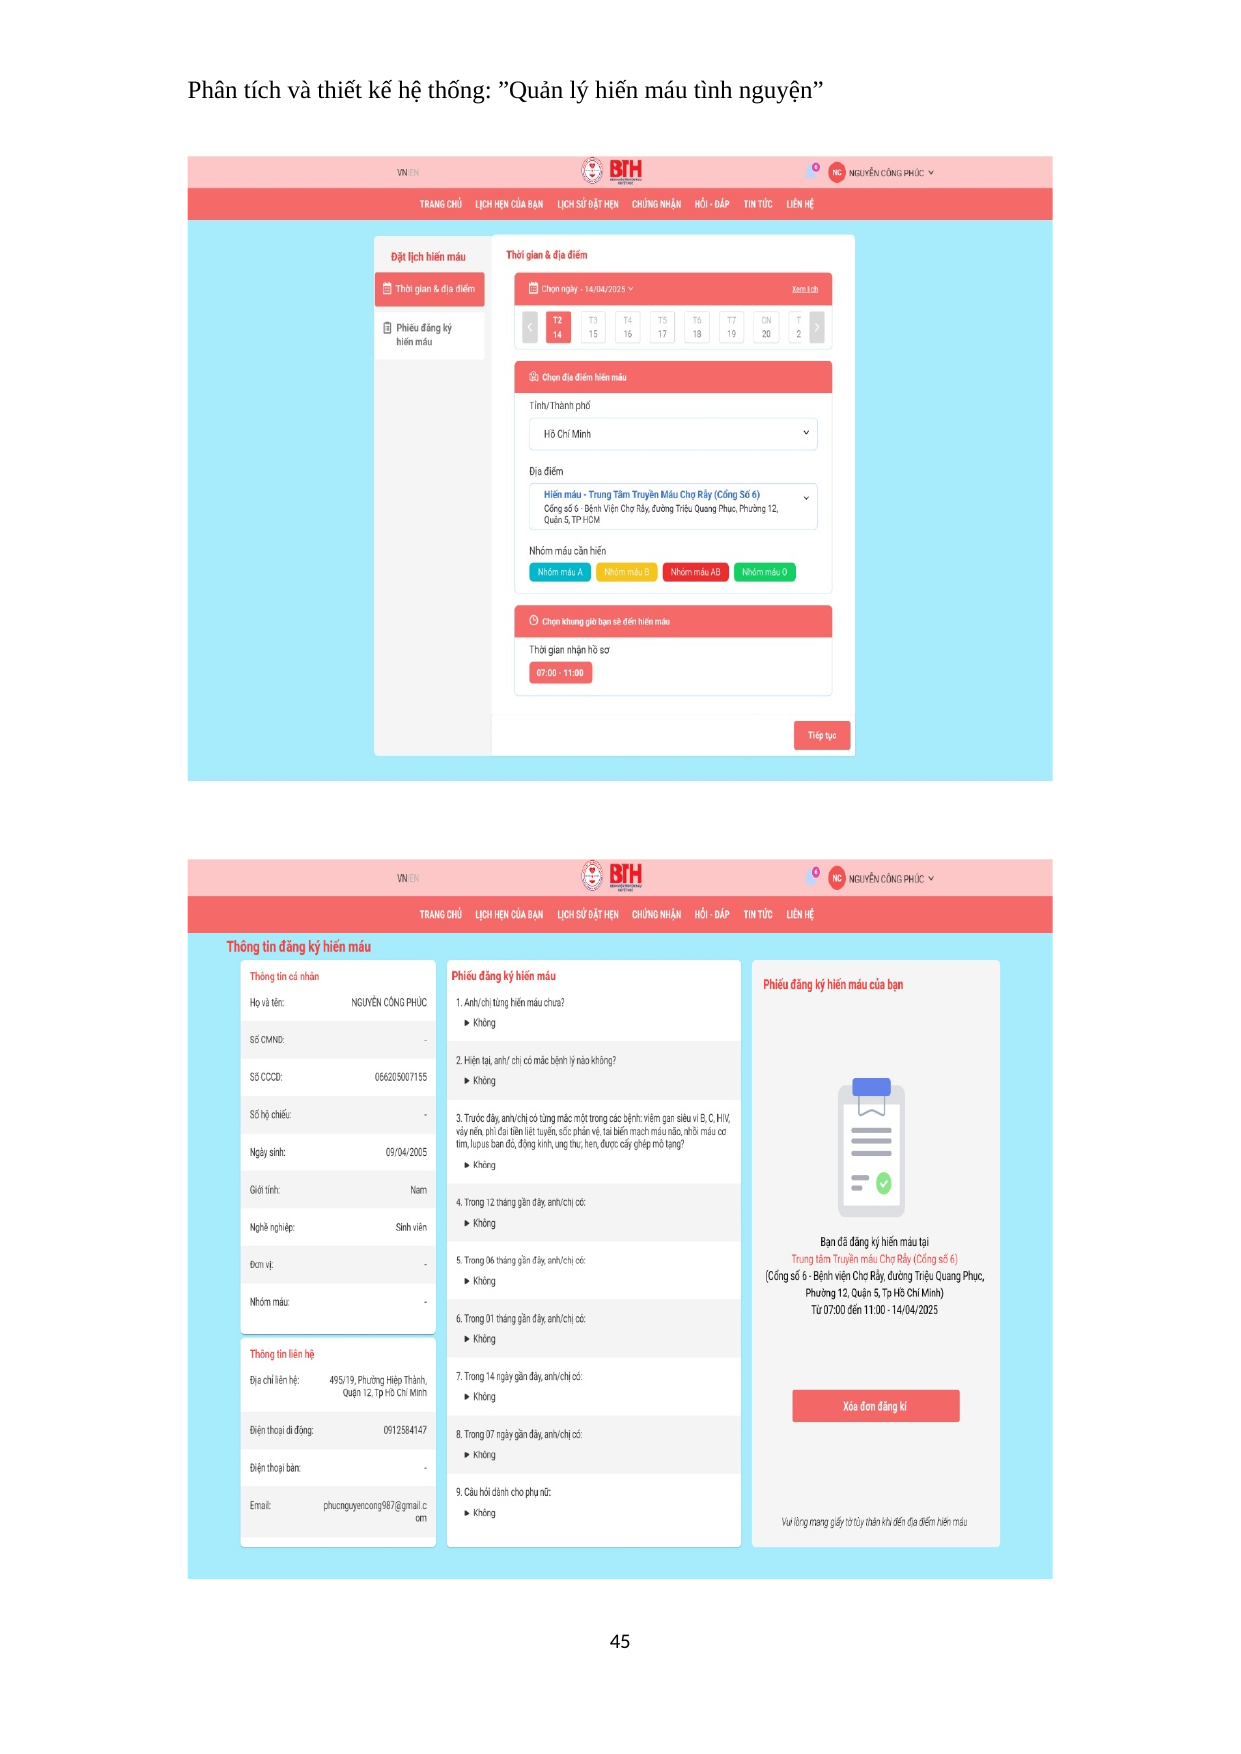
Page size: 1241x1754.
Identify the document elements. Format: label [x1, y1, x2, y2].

picture [187, 851, 1053, 1579]
picture [187, 150, 1053, 794]
